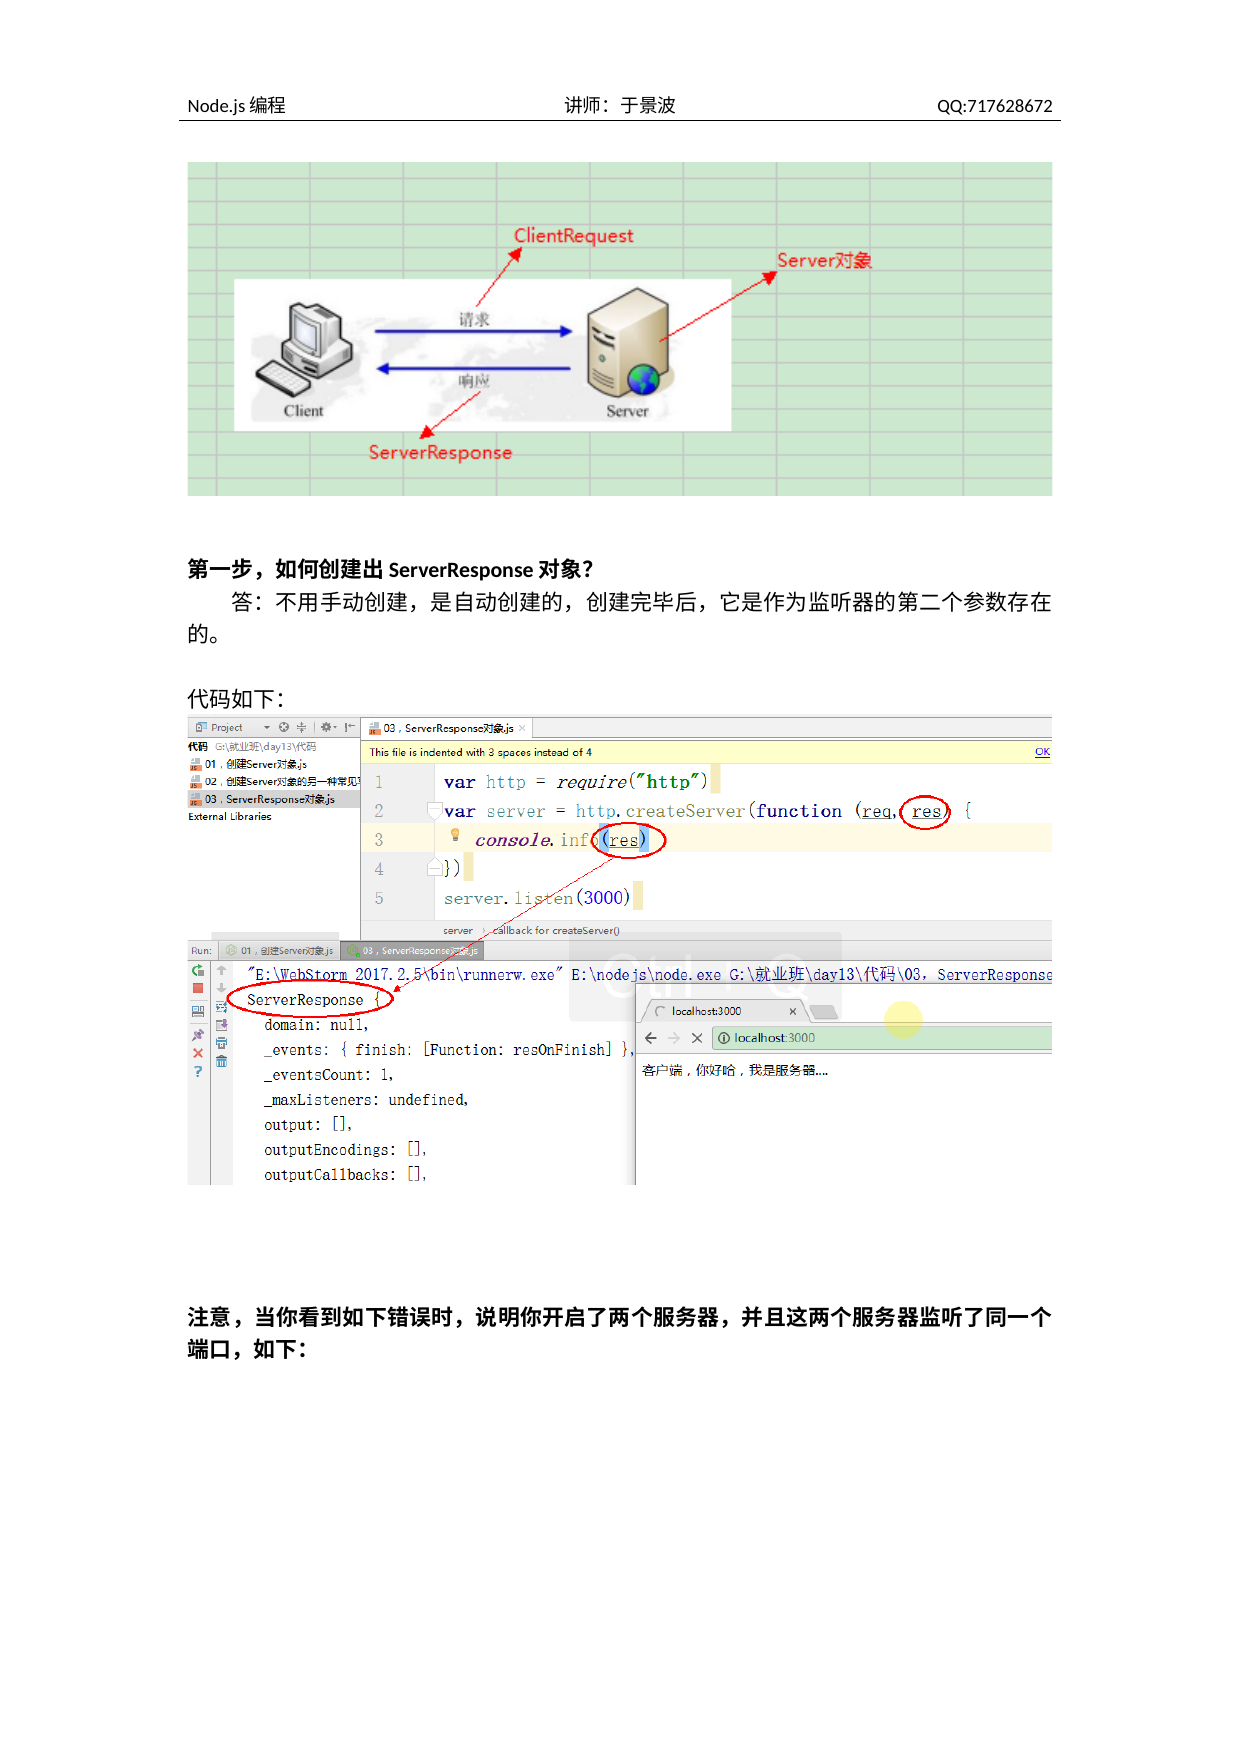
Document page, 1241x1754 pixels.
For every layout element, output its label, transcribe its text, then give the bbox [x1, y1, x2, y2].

text 第一步，如何创建出ServerResponse对象？ [187, 552, 1053, 584]
text 答：不用手动创建，是自动创建的，创建完毕后，它是作为监听器的第二个参数存在的。 [187, 584, 1053, 649]
picture [187, 162, 1053, 496]
picture [187, 714, 1052, 1185]
text 代码如下： [187, 682, 1053, 714]
text 注意，当你看到如下错误时，说明你开启了两个服务器，并且这两个服务器监听了同一个端口，如下： [187, 1299, 1053, 1364]
